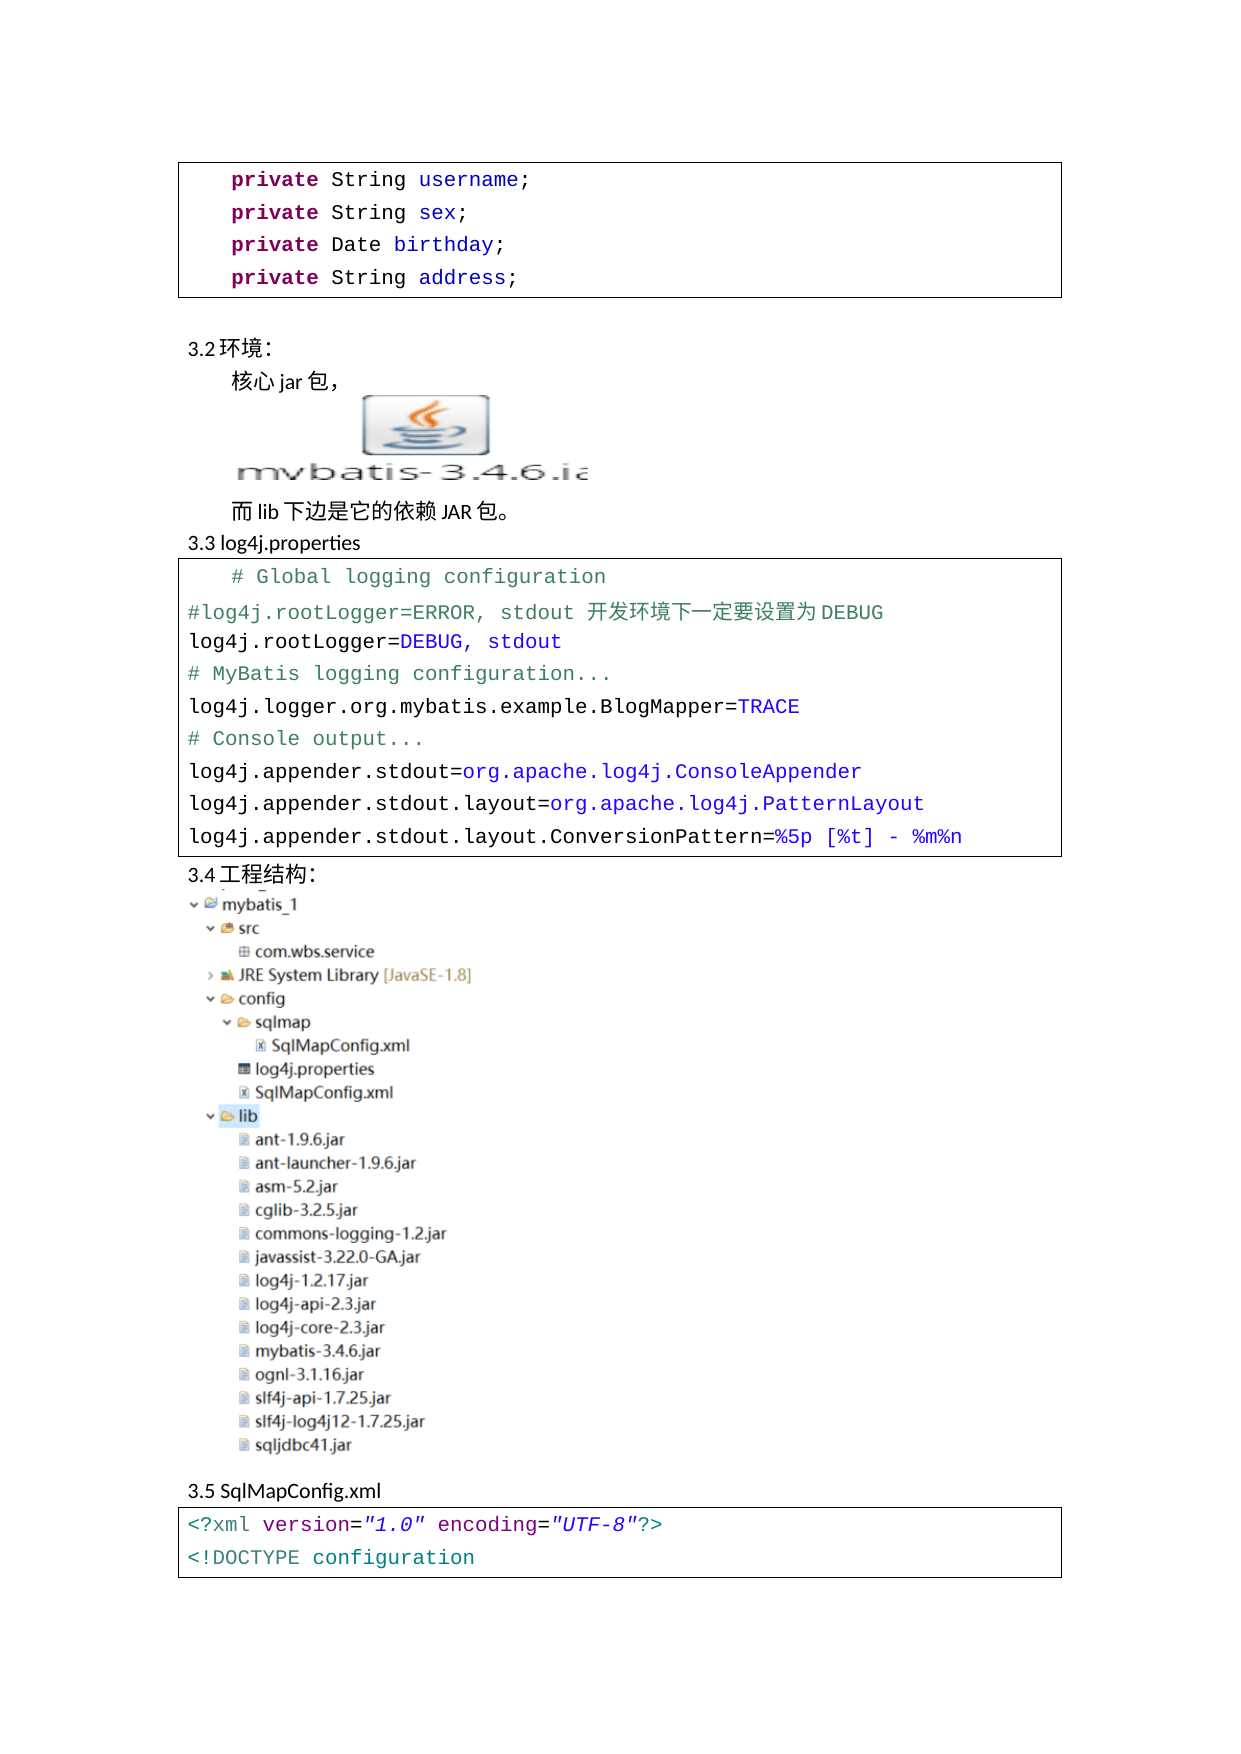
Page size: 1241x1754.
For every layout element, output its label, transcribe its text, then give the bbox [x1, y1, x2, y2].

text log4j.logger.org.mybatis.example.BlogMapper=TRACE [187, 691, 1053, 724]
text <!DOCTYPE configuration [179, 1539, 1061, 1577]
text # MyBatis logging configuration... [187, 659, 1053, 691]
text private String address; [179, 259, 1061, 297]
text #log4j.rootLogger=ERROR, stdout 开发环境下一定要设置为DEBUG [187, 594, 1053, 626]
text # Global logging configuration [179, 559, 1061, 594]
text private Date birthday; [187, 230, 1053, 259]
text 核心jar包， [187, 363, 1053, 396]
text private String username; [179, 163, 1061, 198]
text log4j.rootLogger=DEBUG, stdout [187, 626, 1053, 659]
text log4j.appender.stdout.layout=org.apache.log4j.PatternLayout [187, 789, 1053, 818]
text 3.4工程结构： [187, 857, 1053, 889]
picture [187, 889, 542, 1460]
text private String sex; [187, 198, 1053, 230]
text log4j.appender.stdout=org.apache.log4j.ConsoleAppender [187, 756, 1053, 789]
text 3.3 log4j.properties [187, 526, 1053, 558]
text # Console output... [187, 724, 1053, 756]
text <?xml version="1.0" encoding="UTF-8"?> [179, 1508, 1061, 1539]
text 而lib下边是它的依赖JAR包。 [187, 493, 1053, 526]
text log4j.appender.stdout.layout.ConversionPattern=%5p [%t] - %m%n [179, 818, 1061, 856]
text 3.2环境： [187, 331, 1053, 363]
text 3.5 SqlMapConfig.xml [187, 1474, 1053, 1507]
